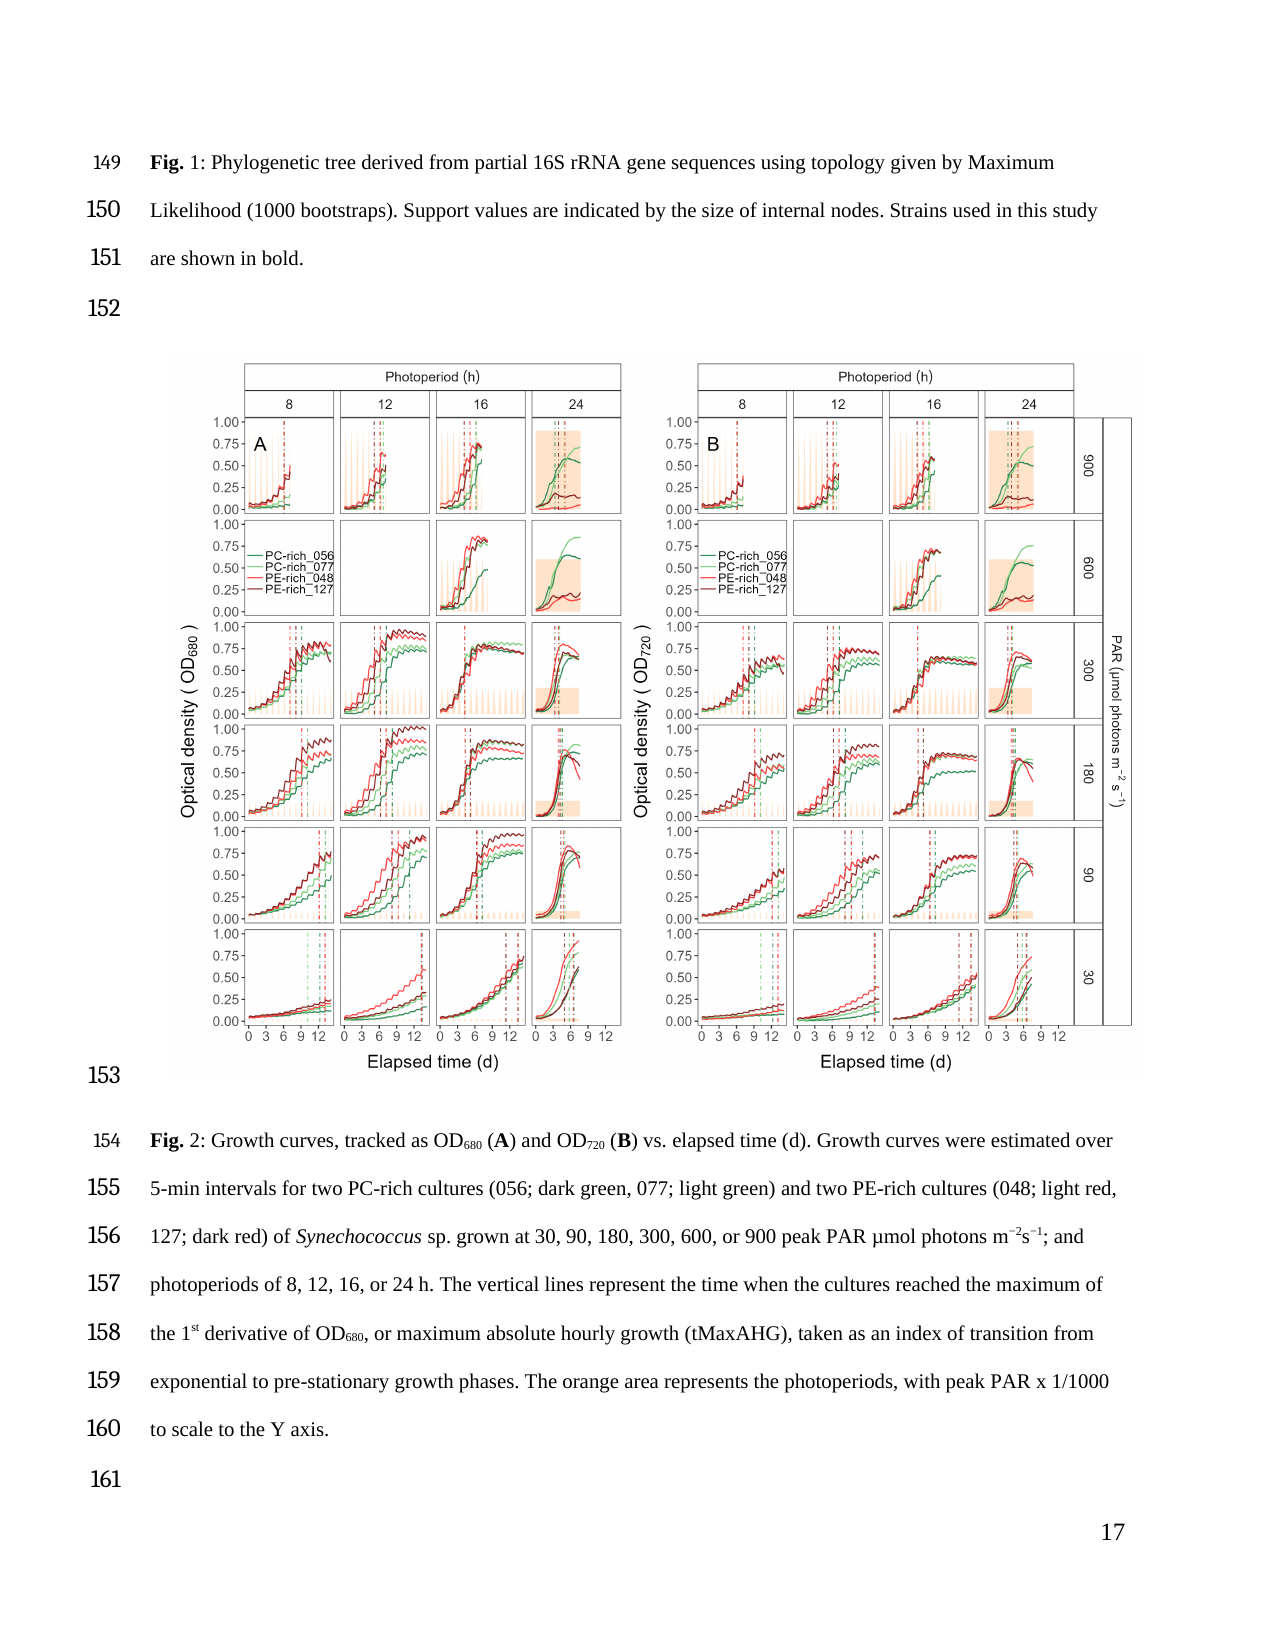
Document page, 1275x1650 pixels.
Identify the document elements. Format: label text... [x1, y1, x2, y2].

picture [168, 351, 1144, 1084]
text Fig. 1: Phylogenetic tree derived from partial 16S rRNA gene sequences using topology given by Maximum Likelihood (1000 bootstraps). Support values are indicated by the size of internal nodes. Strains used in this study are shown in bold. [150, 150, 1125, 270]
text Fig. 2: Growth curves, tracked as OD680 (A) and OD720 (B) vs. elapsed time (d). Growth curves were estimated over 5-min intervals for two PC-rich cultures (056; dark green, 077; light green) and two PE-rich cultures (048; light red, 127; dark red) of Synechococcus sp. grown at 30, 90, 180, 300, 600, or 900 peak PAR µmol photons m−2s−1; and photoperiods of 8, 12, 16, or 24 h. The vertical lines represent the time when the cultures reached the maximum of the 1st derivative of OD680, or maximum absolute hourly growth (tMaxAHG), taken as an index of transition from exponential to pre-stationary growth phases. The orange area represents the photoperiods, with peak PAR x 1/1000 to scale to the Y axis. [150, 1128, 1125, 1441]
